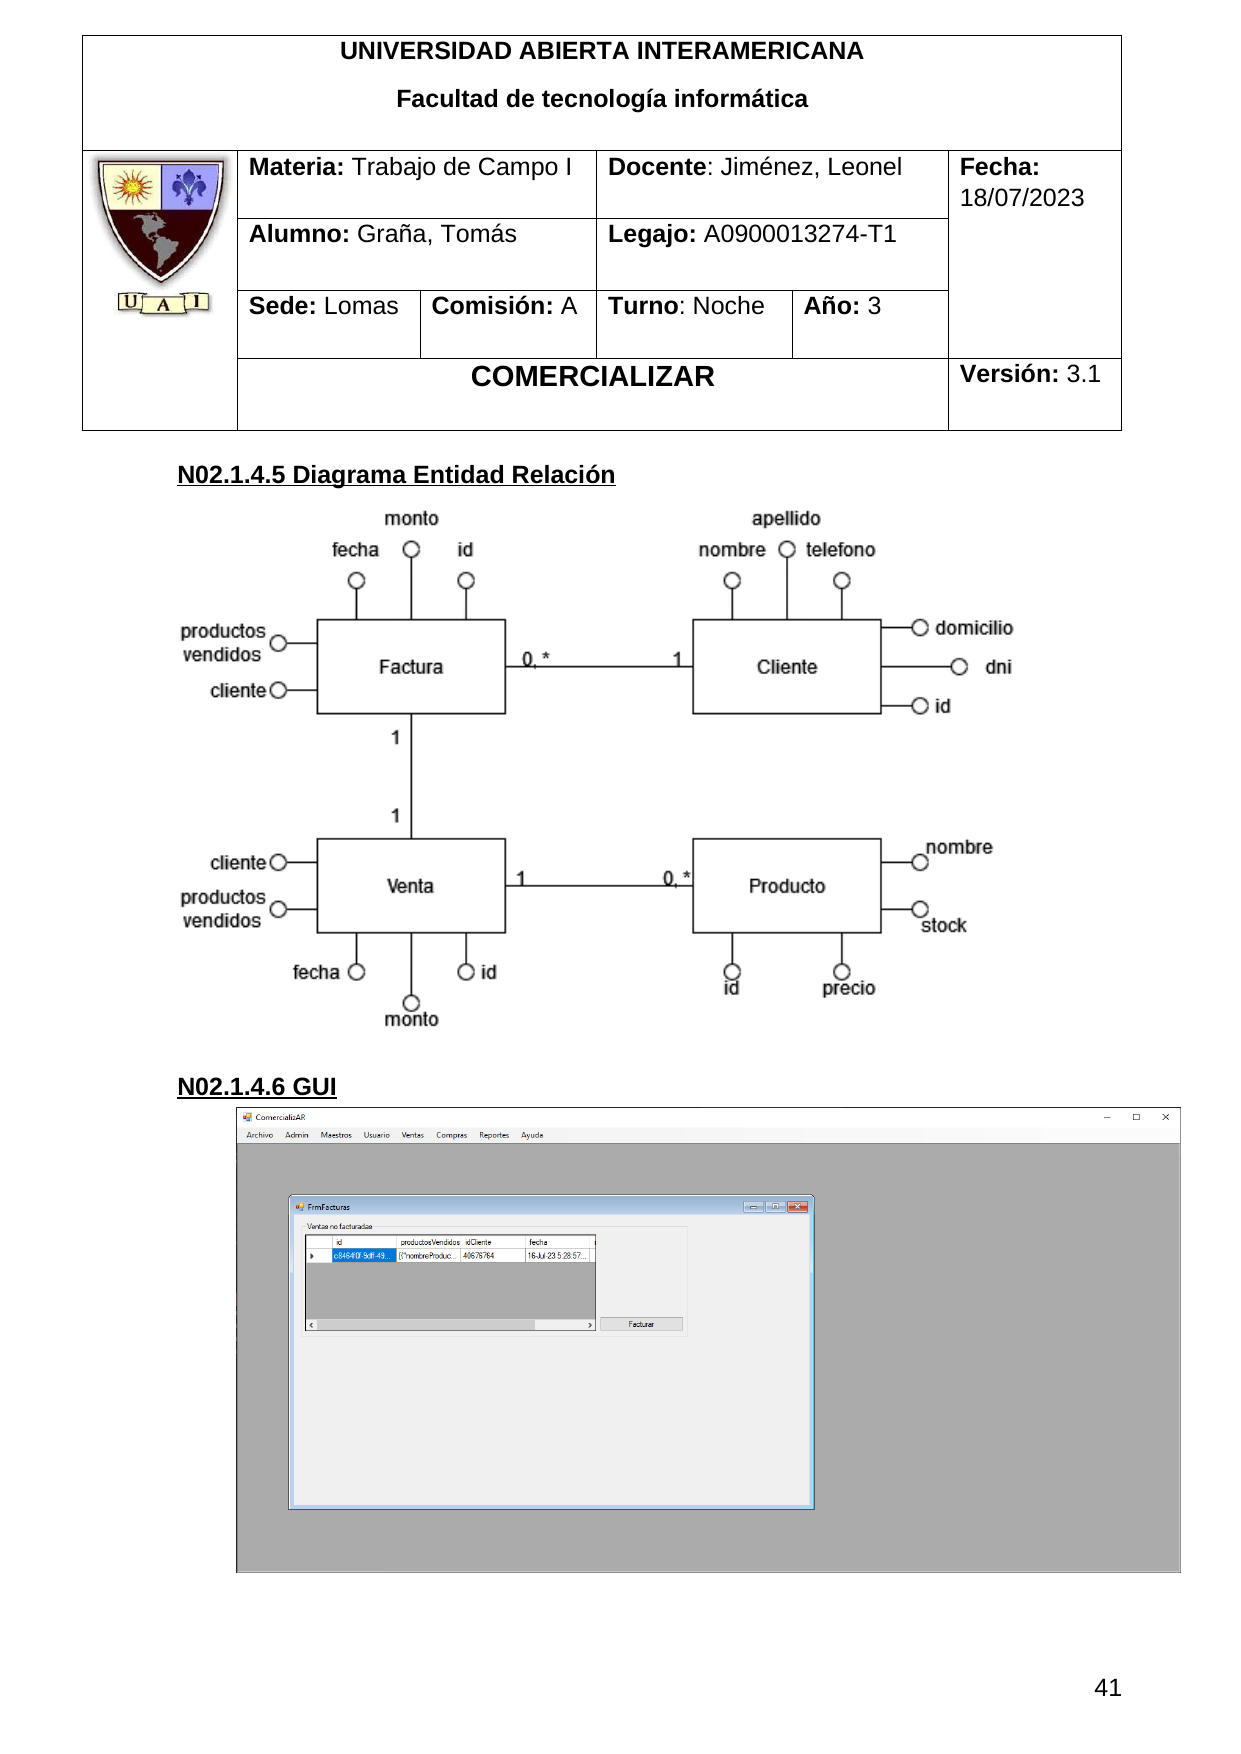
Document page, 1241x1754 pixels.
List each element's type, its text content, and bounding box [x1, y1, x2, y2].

picture [87, 151, 234, 320]
picture [177, 495, 1048, 1045]
picture [236, 1107, 1181, 1573]
subtitle N02.1.4.5 Diagrama Entidad Relación [177, 460, 1122, 488]
subtitle N02.1.4.6 GUI [177, 1072, 1122, 1101]
